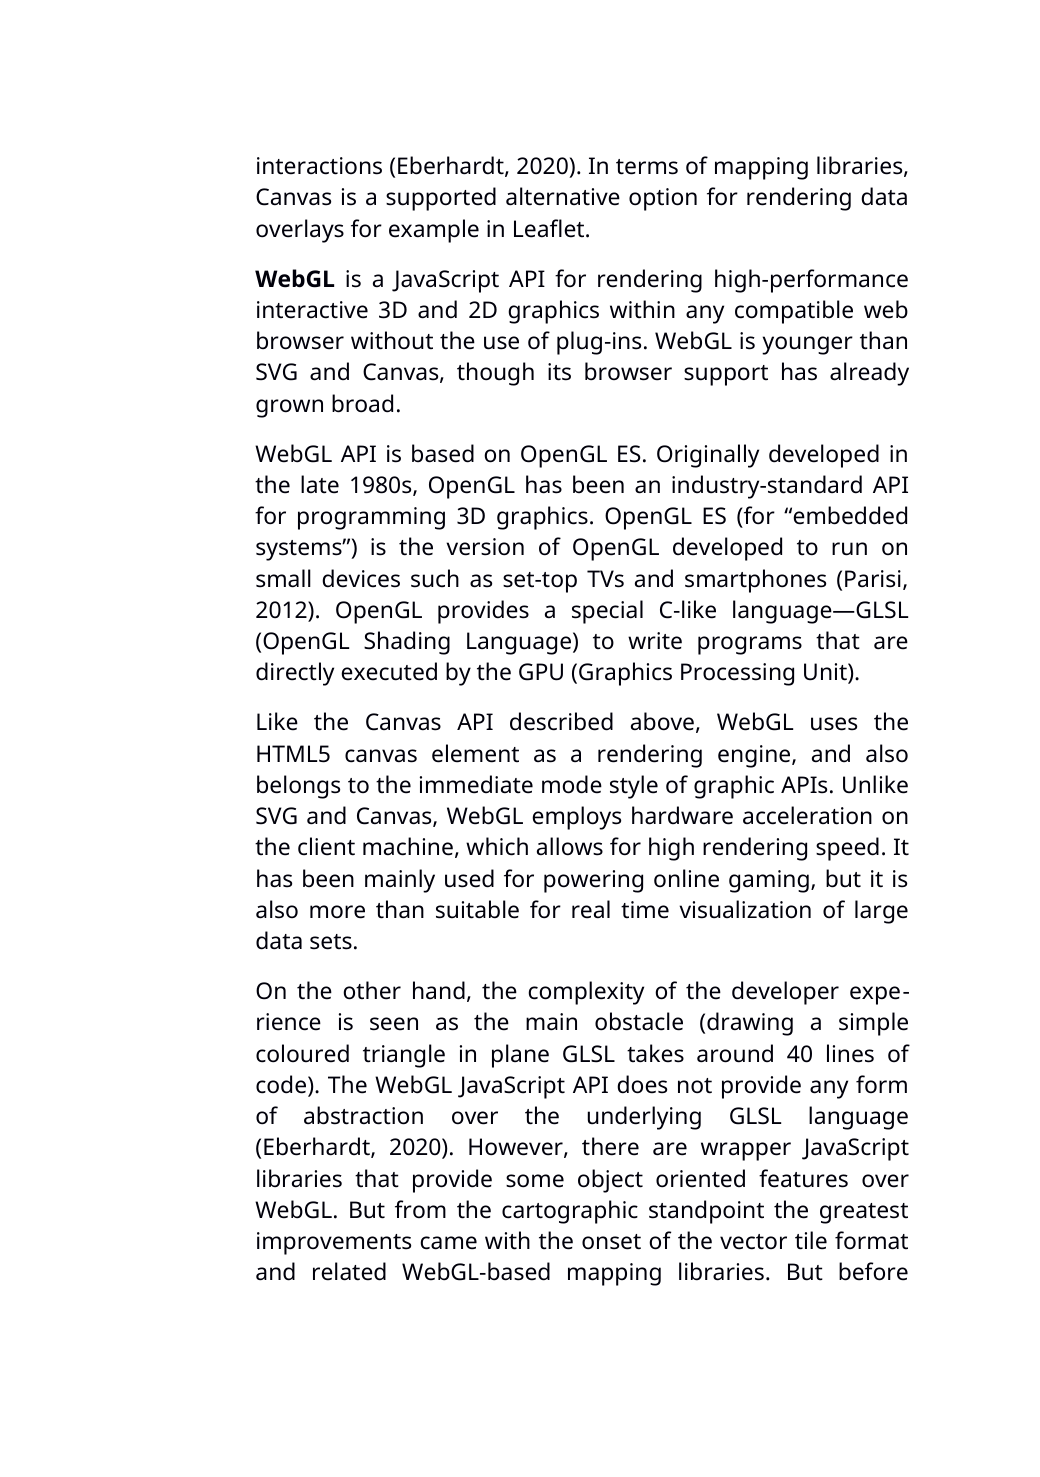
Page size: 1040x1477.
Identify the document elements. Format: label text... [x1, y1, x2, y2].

text WebGL API is based on OpenGL ES. Originally developed in the late 1980s, OpenGL has been an industry-standard API for programming 3D graphics. OpenGL ES (for “embedded systems”) is the version of OpenGL developed to run on small devices such as set-top TVs and smartphones (Parisi, 2012). OpenGL provides a special C-like language—GLSL (OpenGL Shading Language) to write programs that are directly executed by the GPU (Graphics Processing Unit). [255, 437, 910, 687]
text WebGL is a JavaScript API for rendering high-performance interactive 3D and 2D graphics within any compatible web browser without the use of plug-ins. WebGL is younger than SVG and Canvas, though its browser support has already grown broad. [255, 262, 910, 419]
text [255, 975, 910, 1287]
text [255, 150, 910, 244]
text Like the Canvas API described above, WebGL uses the HTML5 canvas element as a rendering engine, and also belongs to the immediate mode style of graphic APIs. Unlike SVG and Canvas, WebGL employs hardware acceleration on the client machine, which allows for high rendering speed. It has been mainly used for powering online gaming, but it is also more than suitable for real time visualization of large data sets. [255, 706, 910, 956]
